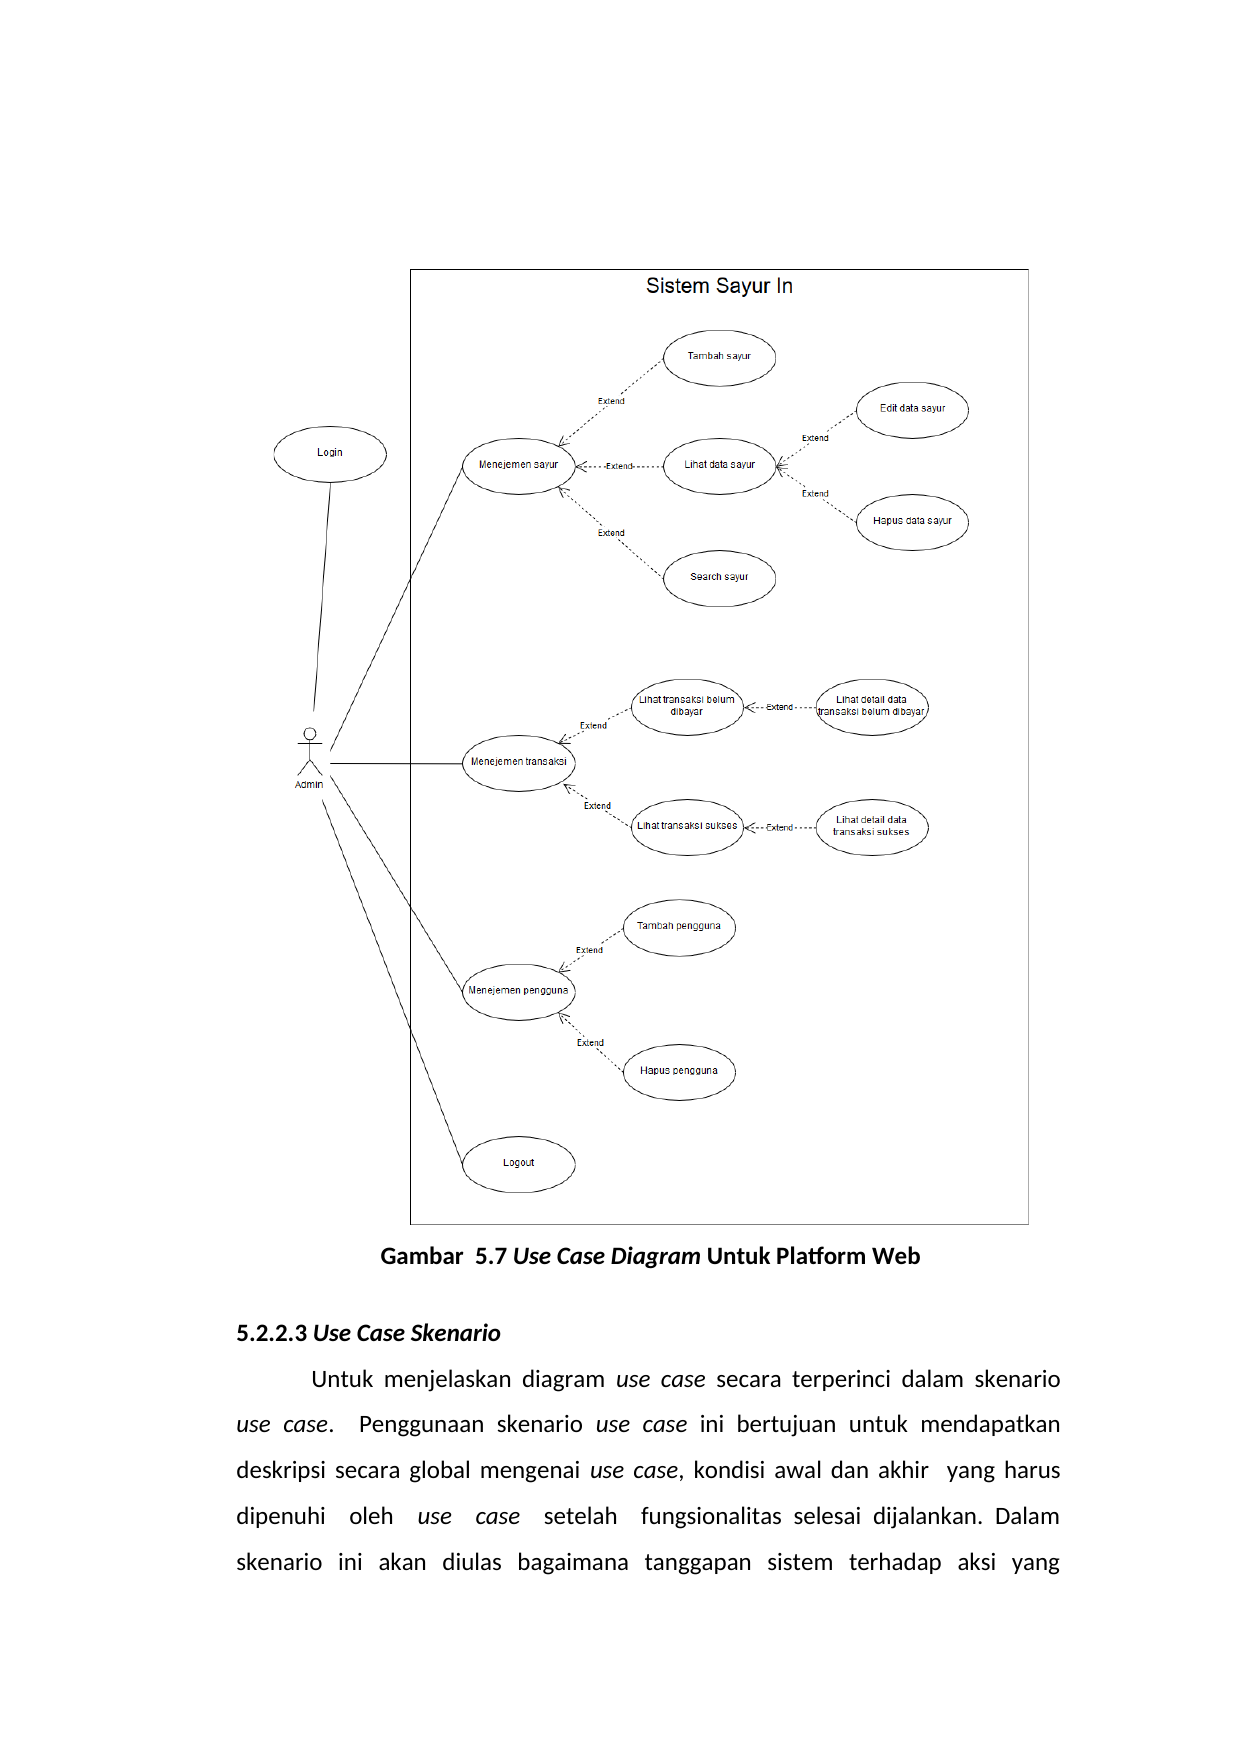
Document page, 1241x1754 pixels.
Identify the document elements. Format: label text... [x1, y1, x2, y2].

subtitle Gambar 5.7 Use Case Diagram Untuk Platform Web [236, 1240, 1065, 1271]
subtitle 5.2.2.3 Use Case Skenario [236, 1317, 1064, 1348]
picture [273, 269, 1029, 1225]
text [236, 1363, 1061, 1576]
